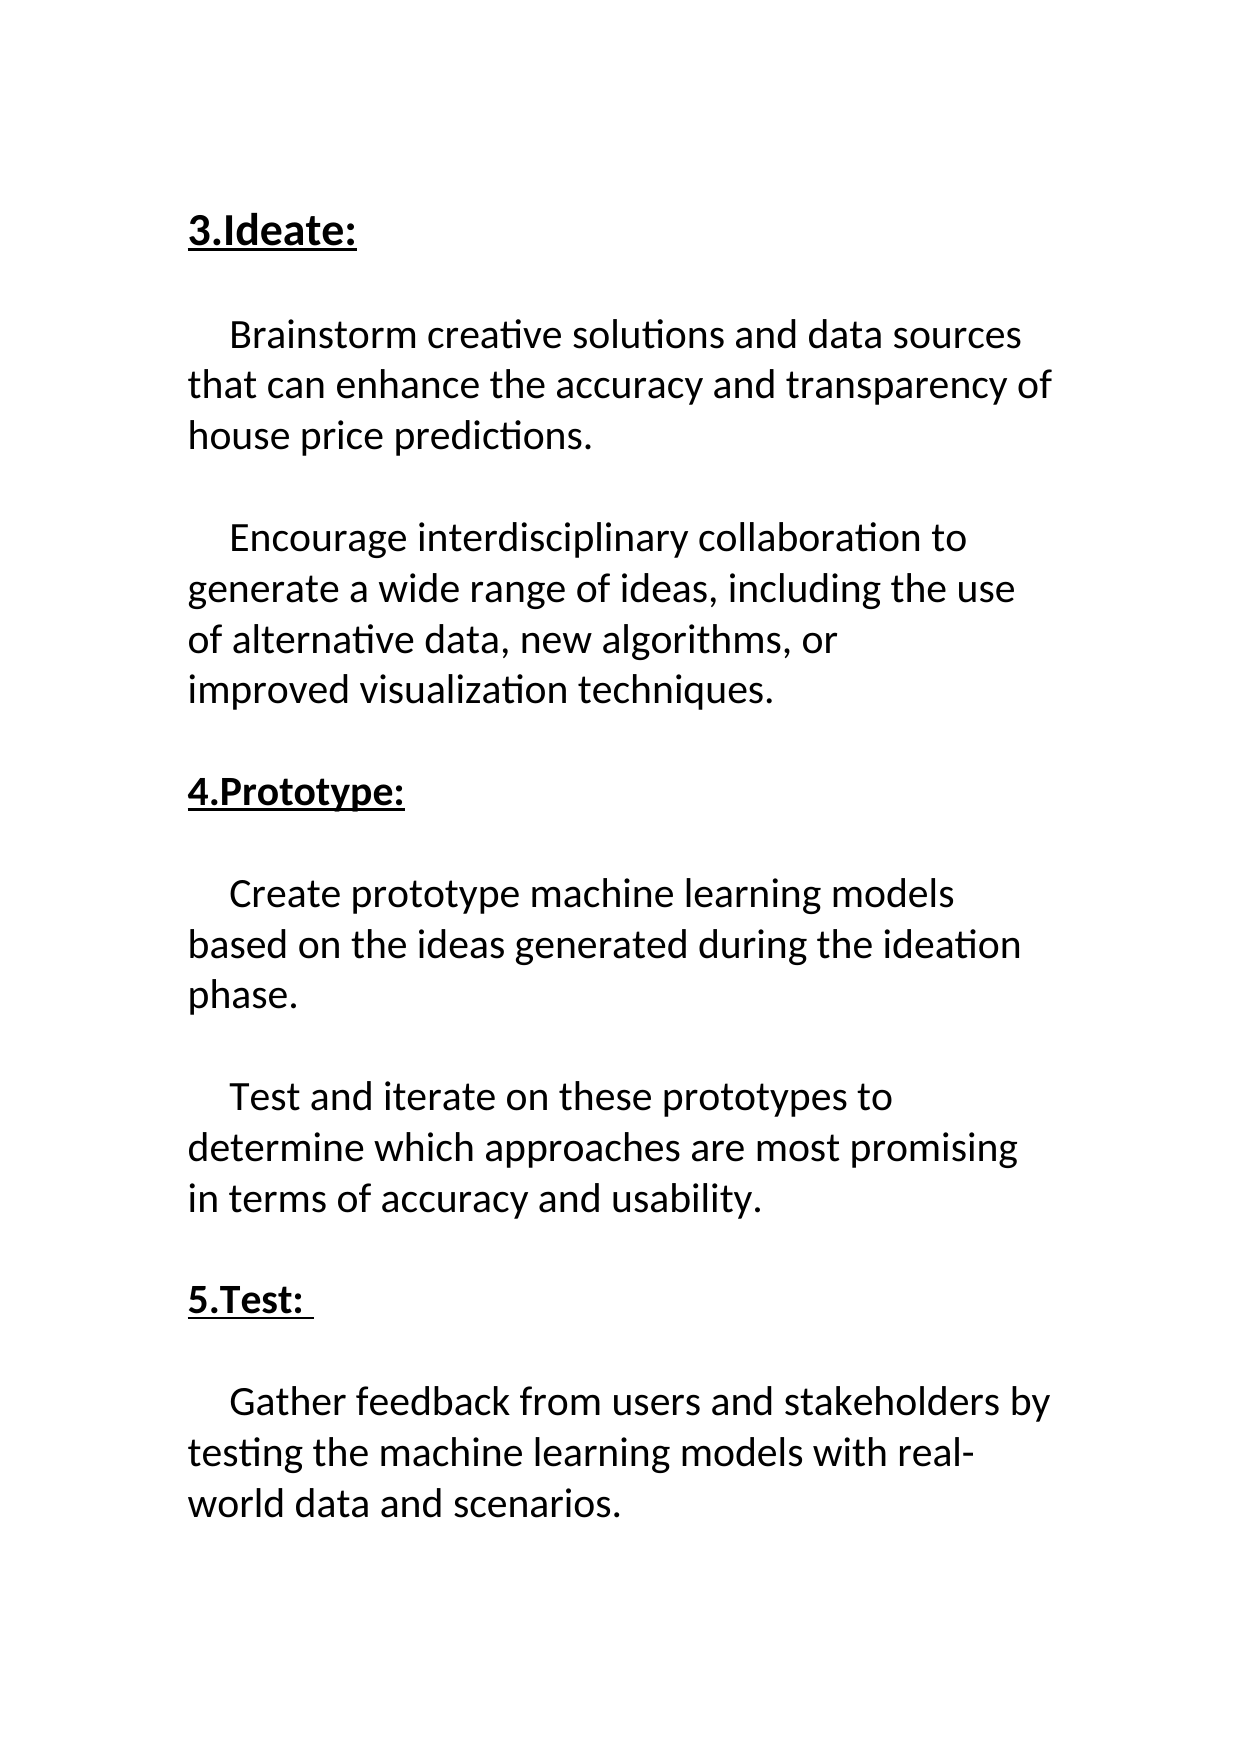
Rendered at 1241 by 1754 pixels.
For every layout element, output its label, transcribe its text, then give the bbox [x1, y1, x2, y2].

text Gather feedback from users and stakeholders by testing the machine learning models with real-world data and scenarios. [187, 1375, 1053, 1528]
text improved visualization techniques. [187, 663, 1053, 714]
text 3.Ideate: [187, 201, 1053, 257]
text Test and iterate on these prototypes to determine which approaches are most promising in terms of accuracy and usability. [187, 1070, 1053, 1223]
text Create prototype machine learning models based on the ideas generated during the ideation phase. [187, 867, 1053, 1019]
text Brainstorm creative solutions and data sources that can enhance the accuracy and transparency of house price predictions. [187, 308, 1053, 460]
text Encourage interdisciplinary collaboration to generate a wide range of ideas, including the use of alternative data, new algorithms, or [187, 511, 1053, 663]
text 4.Prototype: [187, 765, 1053, 816]
text 5.Test: [187, 1273, 1053, 1324]
